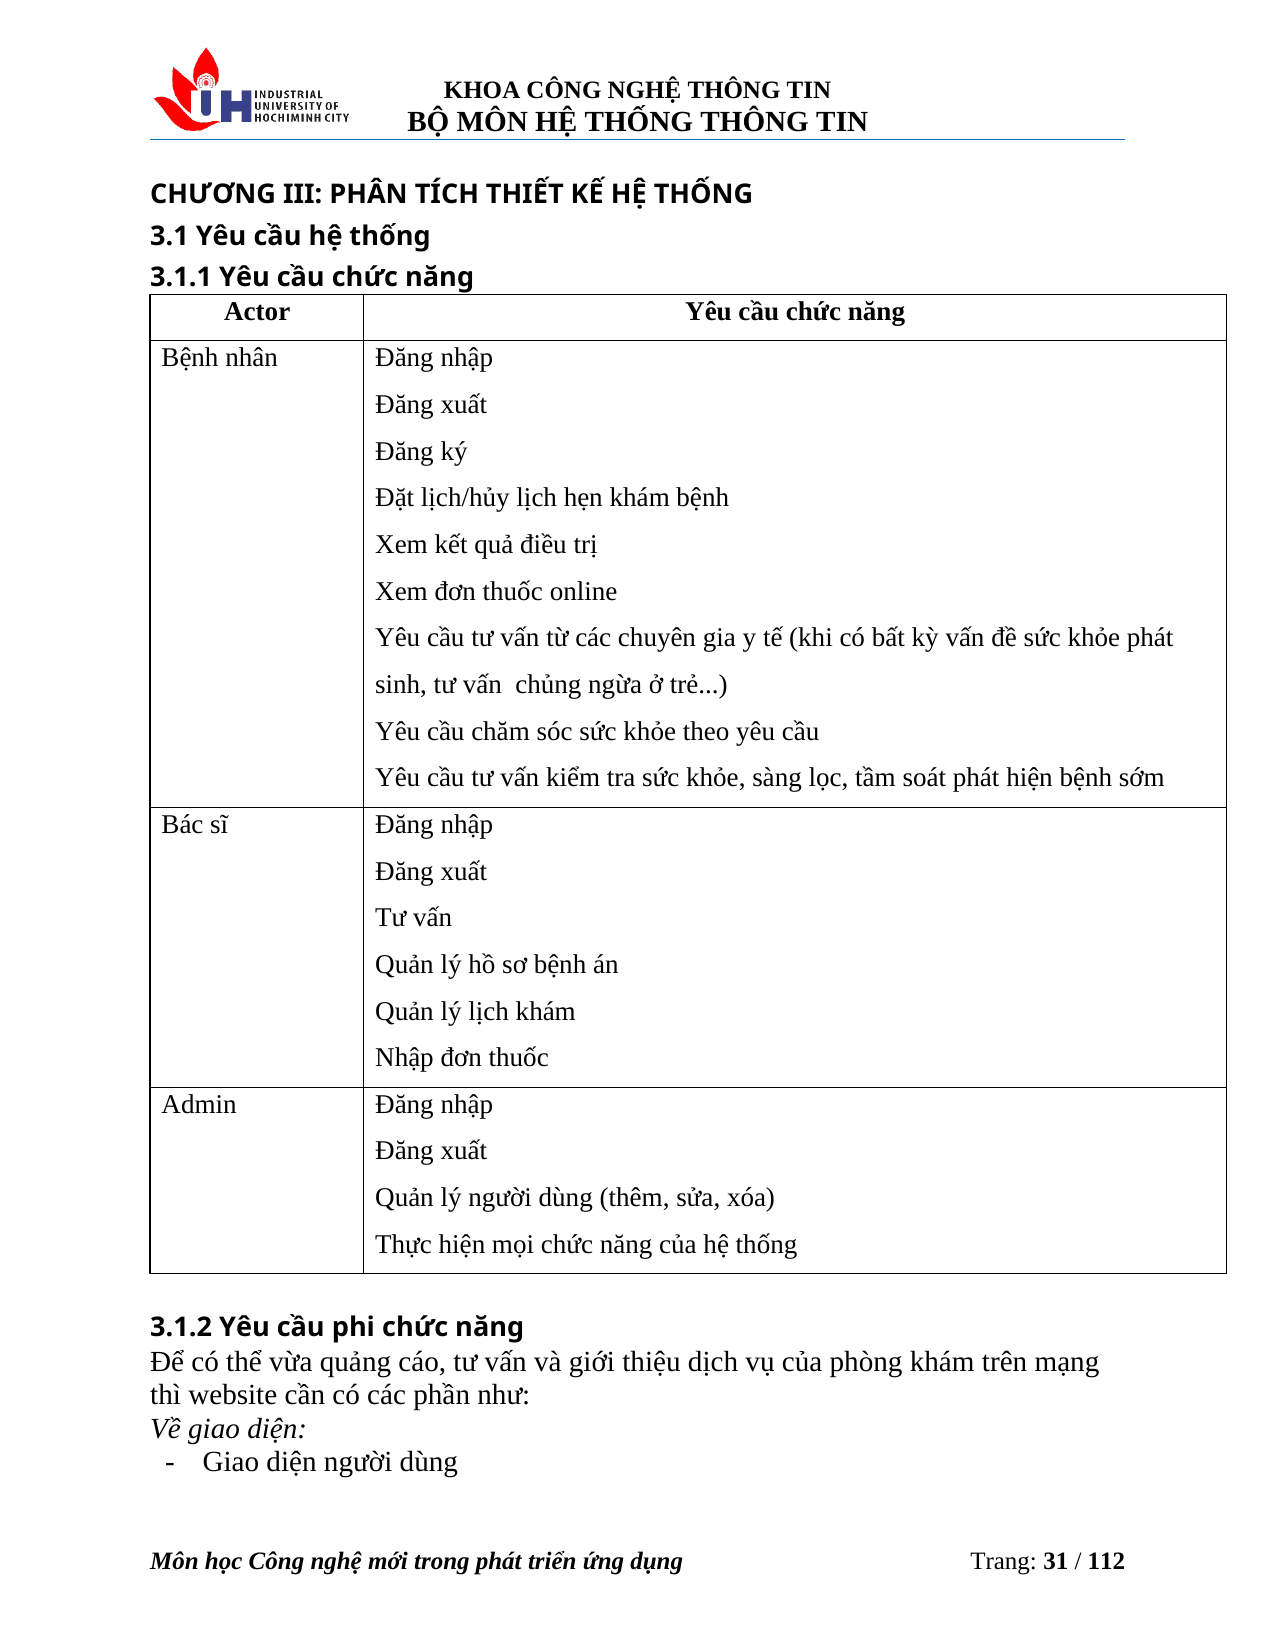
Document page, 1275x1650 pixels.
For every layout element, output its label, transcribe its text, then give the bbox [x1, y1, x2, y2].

table_cell Đăng nhập Đăng xuất Tư vấn Quản lý hồ sơ bệnh án Quản lý lịch khám Nhập đơn thuốc [364, 808, 1226, 1087]
table_cell Admin [151, 1088, 363, 1273]
text Về giao diện: [150, 1411, 1125, 1444]
subtitle 3.1.1 Yêu cầu chức năng [150, 257, 1125, 294]
table_cell Đăng nhập Đăng xuất Quản lý người dùng (thêm, sửa, xóa) Thực hiện mọi chức năng của hệ thống [364, 1088, 1226, 1273]
list Giao diện người dùng [165, 1444, 1125, 1478]
table_header Actor [151, 295, 363, 340]
subtitle CHƯƠNG III: PHÂN TÍCH THIẾT KẾ HỆ THỐNG [150, 175, 1125, 212]
table_cell Bệnh nhân [151, 341, 363, 807]
text Để có thể vừa quảng cáo, tư vấn và giới thiệu dịch vụ của phòng khám trên mạng thì website cần có các phần như: [150, 1344, 1125, 1411]
table_header Yêu cầu chức năng [364, 295, 1226, 340]
picture [150, 43, 354, 133]
table_cell Bác sĩ [151, 808, 363, 1087]
subtitle 3.1.2 Yêu cầu phi chức năng [150, 1307, 1125, 1344]
subtitle 3.1 Yêu cầu hệ thống [150, 216, 1125, 253]
table_cell Đăng nhập Đăng xuất Đăng ký Đặt lịch/hủy lịch hẹn khám bệnh Xem kết quả điều trị Xem đơn thuốc online Yêu cầu tư vấn từ các chuyên gia y tế (khi có bất kỳ vấn đề sức khỏe phát sinh, tư vấn chủng ngừa ở trẻ...) Yêu cầu chăm sóc sức khỏe theo yêu cầu Yêu cầu tư vấn kiểm tra sức khỏe, sàng lọc, tầm soát phát hiện bệnh sớm [364, 341, 1226, 807]
